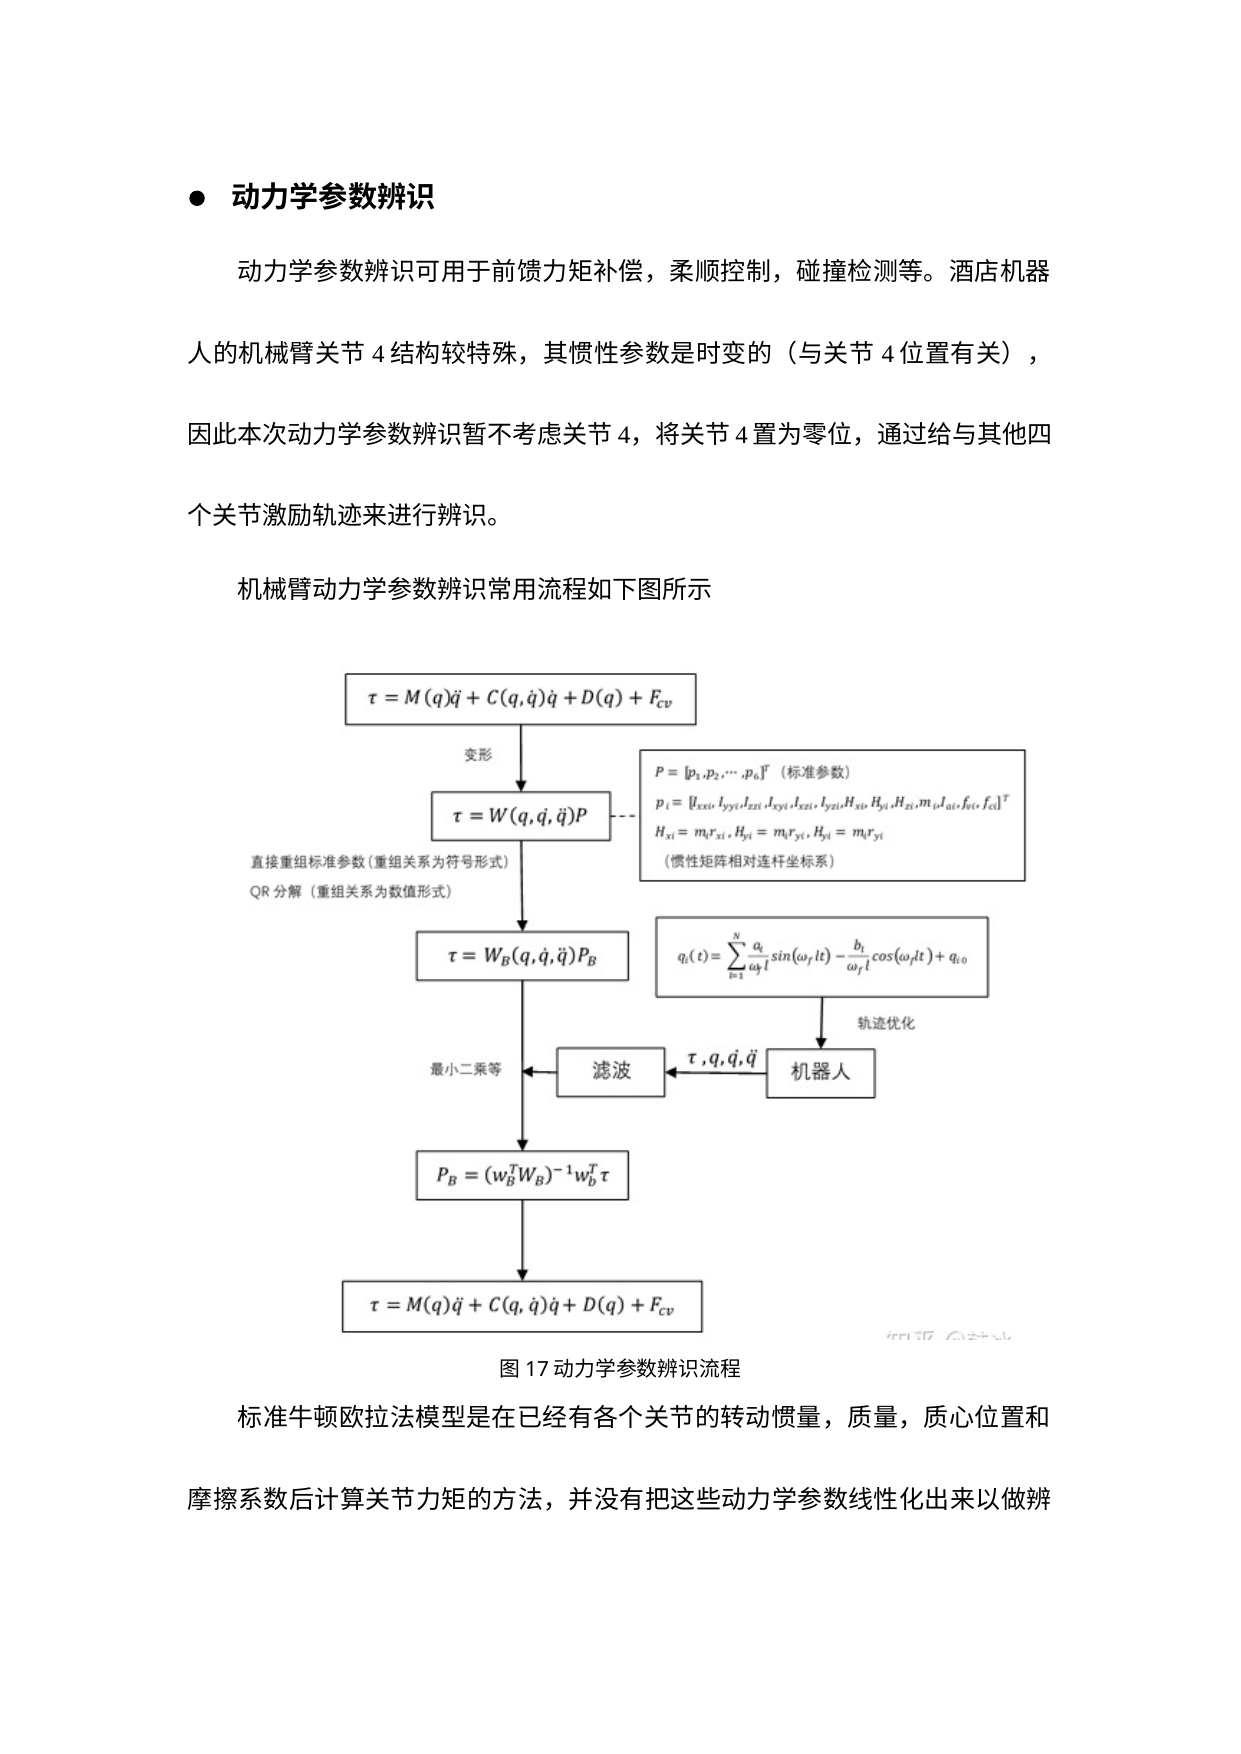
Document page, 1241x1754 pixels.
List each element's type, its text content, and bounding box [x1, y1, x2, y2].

picture [187, 629, 1053, 1340]
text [187, 1383, 1053, 1530]
list 动力学参数辨识 [187, 162, 1053, 227]
text 机械臂动力学参数辨识常用流程如下图所示 [187, 555, 1053, 620]
text 动力学参数辨识可用于前馈力矩补偿，柔顺控制，碰撞检测等。酒店机器人的机械臂关节4结构较特殊，其惯性参数是时变的（与关节4位置有关），因此本次动力学参数辨识暂不考虑关节4，将关节4置为零位，通过给与其他四个关节激励轨迹来进行辨识。 [187, 237, 1053, 546]
text 图 17 动力学参数辨识流程 [187, 1351, 1053, 1383]
